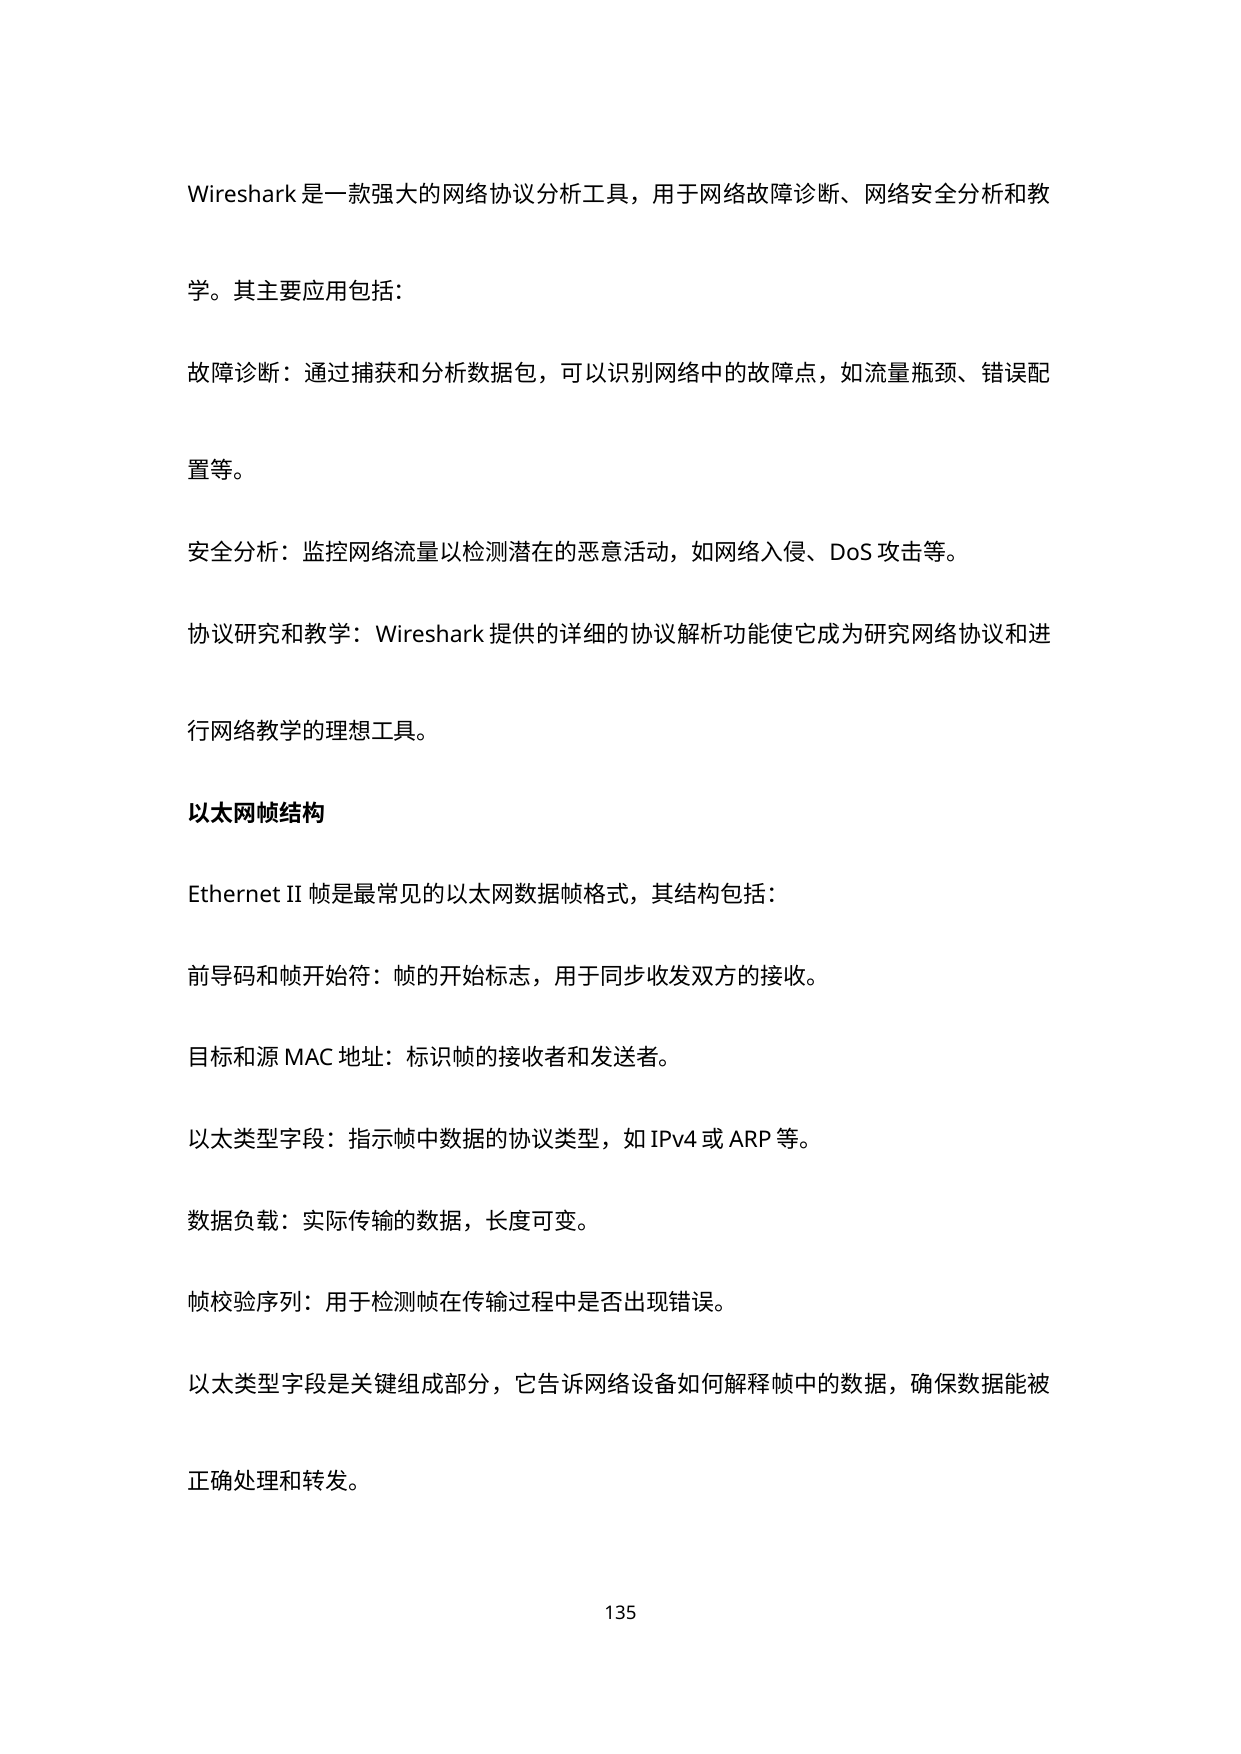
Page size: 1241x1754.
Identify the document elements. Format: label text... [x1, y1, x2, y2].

text 以太类型字段：指示帧中数据的协议类型，如IPv4或ARP等。 [187, 1105, 1053, 1170]
text 数据负载：实际传输的数据，长度可变。 [187, 1187, 1053, 1252]
text 帧校验序列：用于检测帧在传输过程中是否出现错误。 [187, 1268, 1053, 1333]
text 故障诊断：通过捕获和分析数据包，可以识别网络中的故障点，如流量瓶颈、错误配置等。 [187, 339, 1053, 501]
text 目标和源MAC地址：标识帧的接收者和发送者。 [187, 1023, 1053, 1088]
text 以太网帧结构 [187, 779, 1053, 844]
text 安全分析：监控网络流量以检测潜在的恶意活动，如网络入侵、DoS攻击等。 [187, 518, 1053, 583]
text 以太类型字段是关键组成部分，它告诉网络设备如何解释帧中的数据，确保数据能被正确处理和转发。 [187, 1350, 1053, 1512]
text 协议研究和教学：Wireshark提供的详细的协议解析功能使它成为研究网络协议和进行网络教学的理想工具。 [187, 599, 1053, 762]
text Ethernet II 帧是最常见的以太网数据帧格式，其结构包括： [187, 860, 1053, 925]
text 前导码和帧开始符：帧的开始标志，用于同步收发双方的接收。 [187, 942, 1053, 1007]
text Wireshark是一款强大的网络协议分析工具，用于网络故障诊断、网络安全分析和教学。其主要应用包括： [187, 160, 1053, 322]
